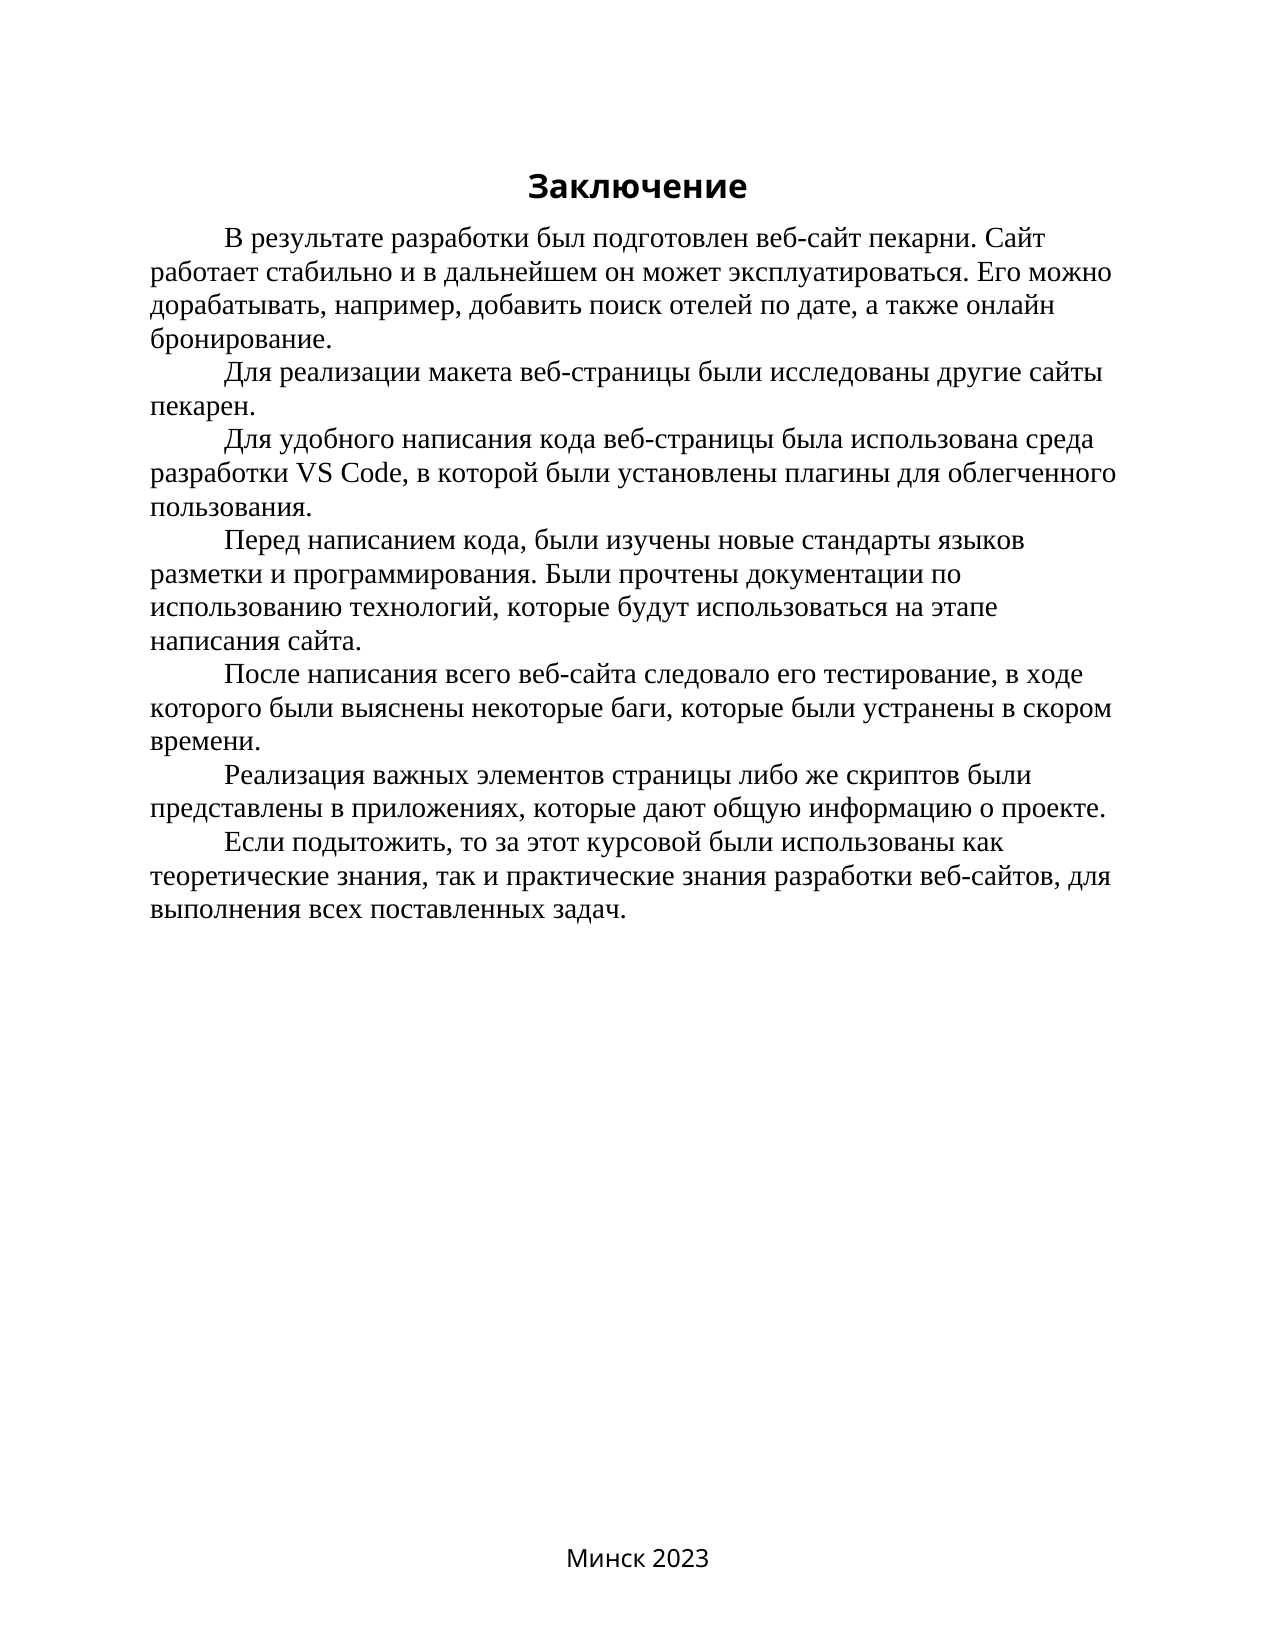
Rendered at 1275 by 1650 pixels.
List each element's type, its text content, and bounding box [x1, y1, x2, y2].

text В результате разработки был подготовлен веб-сайт пекарни. Сайт работает стабильно и в дальнейшем он может эксплуатироваться. Его можно дорабатывать, например, добавить поиск отелей по дате, а также онлайн бронирование. [150, 220, 1125, 354]
text Для реализации макета веб-страницы были исследованы другие сайты пекарен. [150, 354, 1125, 422]
text После написания всего веб-сайта следовало его тестирование, в ходе которого были выяснены некоторые баги, которые были устранены в скором времени. [150, 656, 1125, 757]
subtitle Заключение [150, 162, 1125, 208]
text Для удобного написания кода веб-страницы была использована среда разработки VS Code, в которой были установлены плагины для облегченного пользования. [150, 422, 1125, 522]
text Если подытожить, то за этот курсовой были использованы как теоретические знания, так и практические знания разработки веб-сайтов, для выполнения всех поставленных задач. [150, 824, 1125, 925]
text Перед написанием кода, были изучены новые стандарты языков разметки и программирования. Были прочтены документации по использованию технологий, которые будут использоваться на этапе написания сайта. [150, 522, 1125, 656]
text Реализация важных элементов страницы либо же скриптов были представлены в приложениях, которые дают общую информацию о проекте. [150, 757, 1125, 824]
